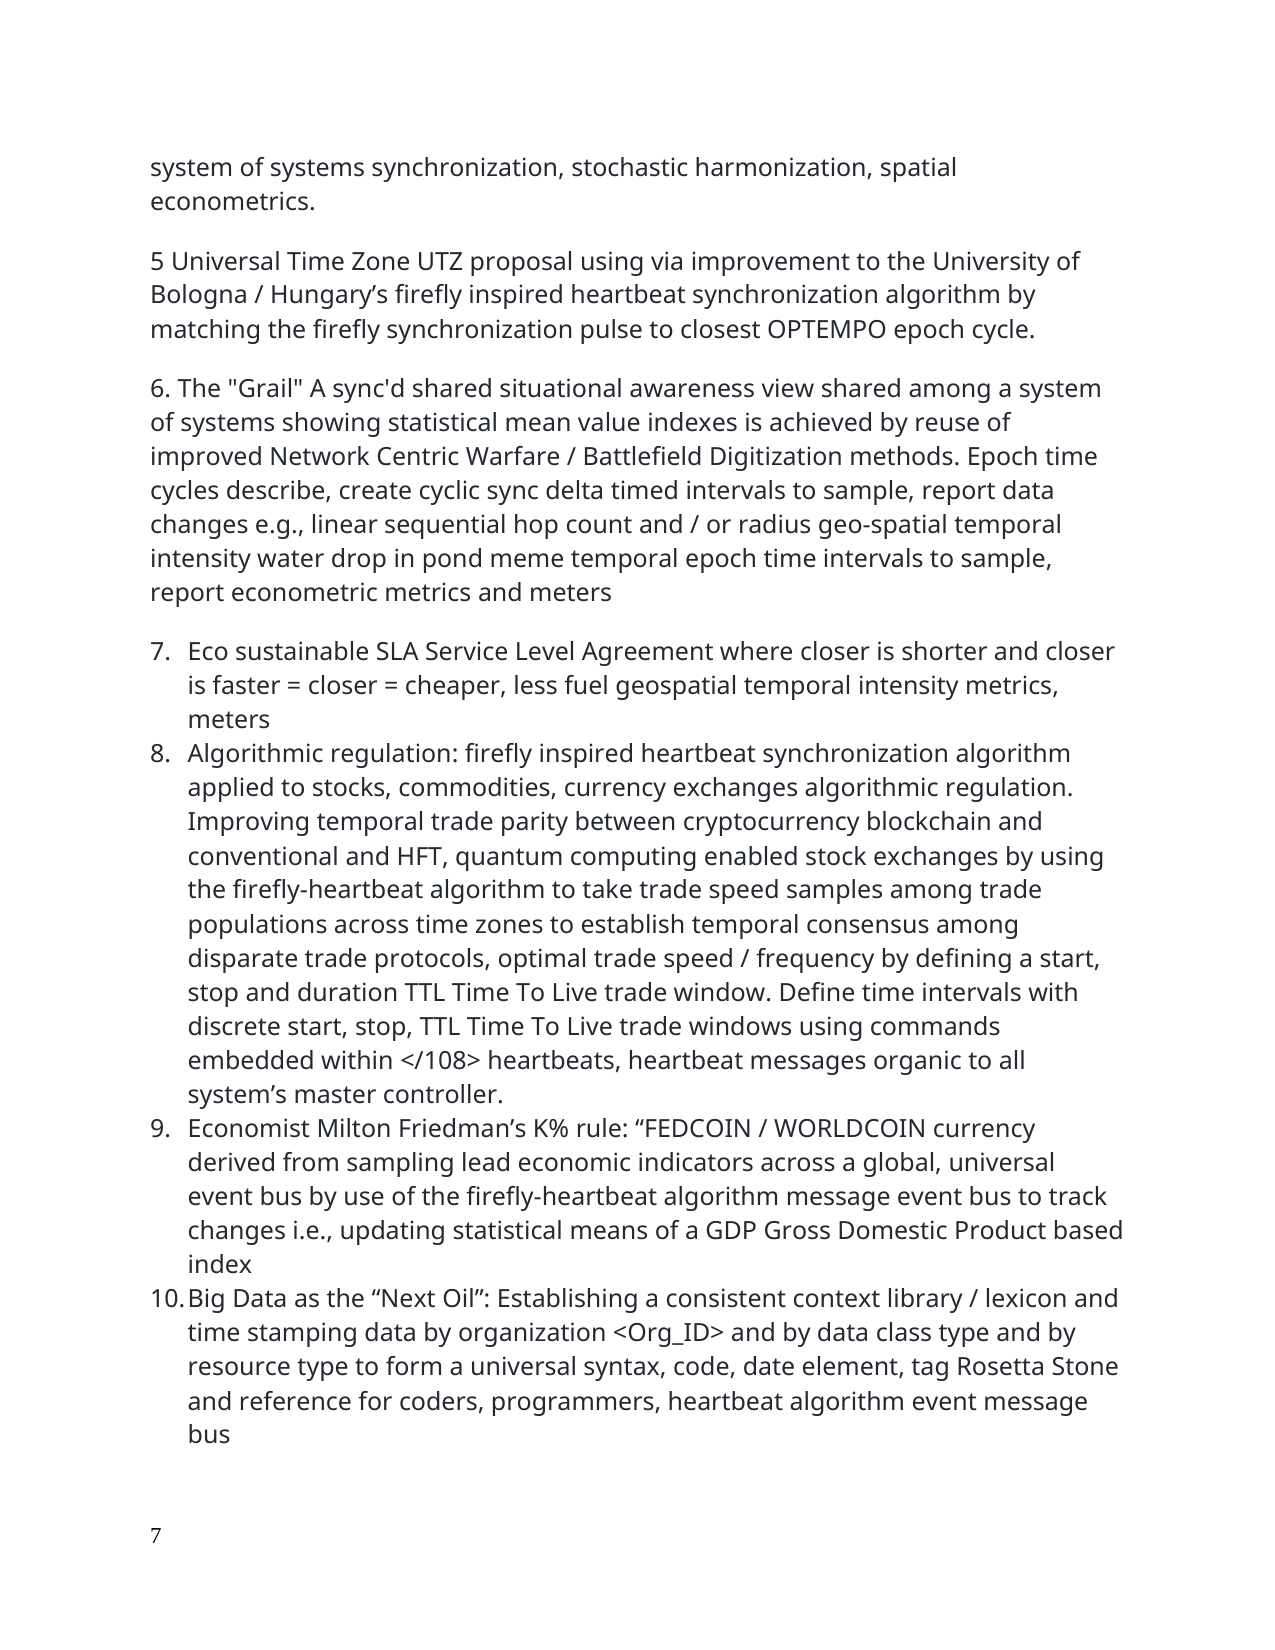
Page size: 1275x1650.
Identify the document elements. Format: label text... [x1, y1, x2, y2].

list Economist Milton Friedman’s K% rule: “FEDCOIN / WORLDCOIN currency derived from sampling lead economic indicators across a global, universal event bus by use of the firefly-heartbeat algorithm message event bus to track changes i.e., updating statistical means of a GDP Gross Domestic Product based index [150, 1111, 1125, 1281]
text 5 Universal Time Zone UTZ proposal using via improvement to the University of Bologna / Hungary’s firefly inspired heartbeat synchronization algorithm by matching the firefly synchronization pulse to closest OPTEMPO epoch cycle. [150, 243, 1125, 345]
text 6. The "Grail" A sync'd shared situational awareness view shared among a system of systems showing statistical mean value indexes is achieved by reuse of improved Network Centric Warfare / Battlefield Digitization methods. Epoch time cycles describe, create cyclic sync delta timed intervals to sample, report data changes e.g., linear sequential hop count and / or radius geo-spatial temporal intensity water drop in pond meme temporal epoch time intervals to sample, report econometric metrics and meters [150, 370, 1125, 609]
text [150, 150, 1125, 218]
list Eco sustainable SLA Service Level Agreement where closer is shorter and closer is faster = closer = cheaper, less fuel geospatial temporal intensity metrics, meters [150, 634, 1125, 736]
list Big Data as the “Next Oil”: Establishing a consistent context library / lexicon and time stamping data by organization <Org_ID> and by data class type and by resource type to form a universal syntax, code, date element, tag Rosetta Stone and reference for coders, programmers, heartbeat algorithm event message bus [150, 1281, 1125, 1451]
list Algorithmic regulation: firefly inspired heartbeat synchronization algorithm applied to stocks, commodities, currency exchanges algorithmic regulation. Improving temporal trade parity between cryptocurrency blockchain and conventional and HFT, quantum computing enabled stock exchanges by using the firefly-heartbeat algorithm to take trade speed samples among trade populations across time zones to establish temporal consensus among disparate trade protocols, optimal trade speed / frequency by defining a start, stop and duration TTL Time To Live trade window. Define time intervals with discrete start, stop, TTL Time To Live trade windows using commands embedded within </108> heartbeats, heartbeat messages organic to all system’s master controller. [150, 736, 1125, 1111]
